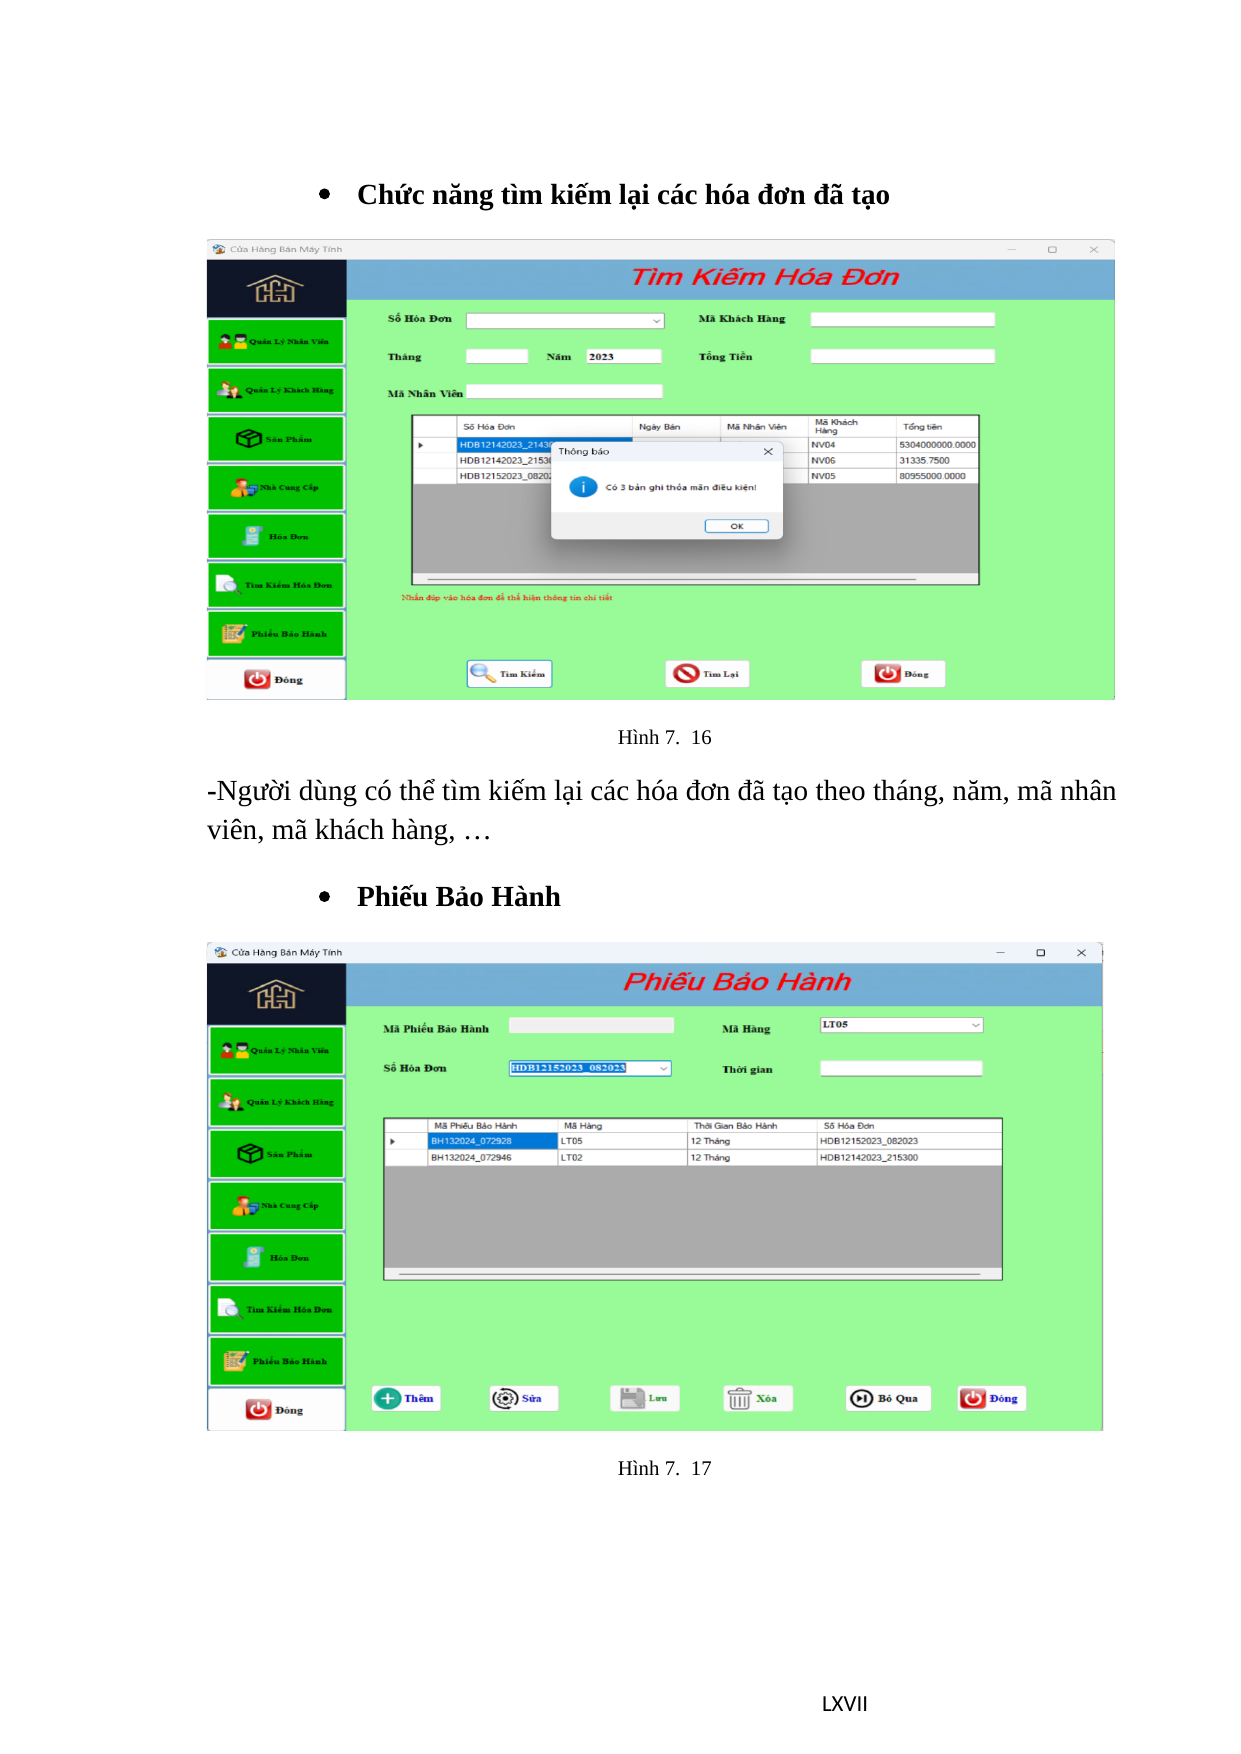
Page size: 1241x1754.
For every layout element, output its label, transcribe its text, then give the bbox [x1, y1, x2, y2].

list Chức năng tìm kiếm lại các hóa đơn đã tạo [319, 177, 1122, 211]
text -Người dùng có thể tìm kiếm lại các hóa đơn đã tạo theo tháng, năm, mã nhân viên, mã khách hàng, … [207, 773, 1122, 845]
picture [206, 239, 1115, 700]
text Hình 7. 16 [207, 725, 1122, 749]
text Hình 7. 17 [207, 1456, 1122, 1480]
list Phiếu Bảo Hành [319, 879, 1122, 913]
picture [206, 942, 1104, 1431]
